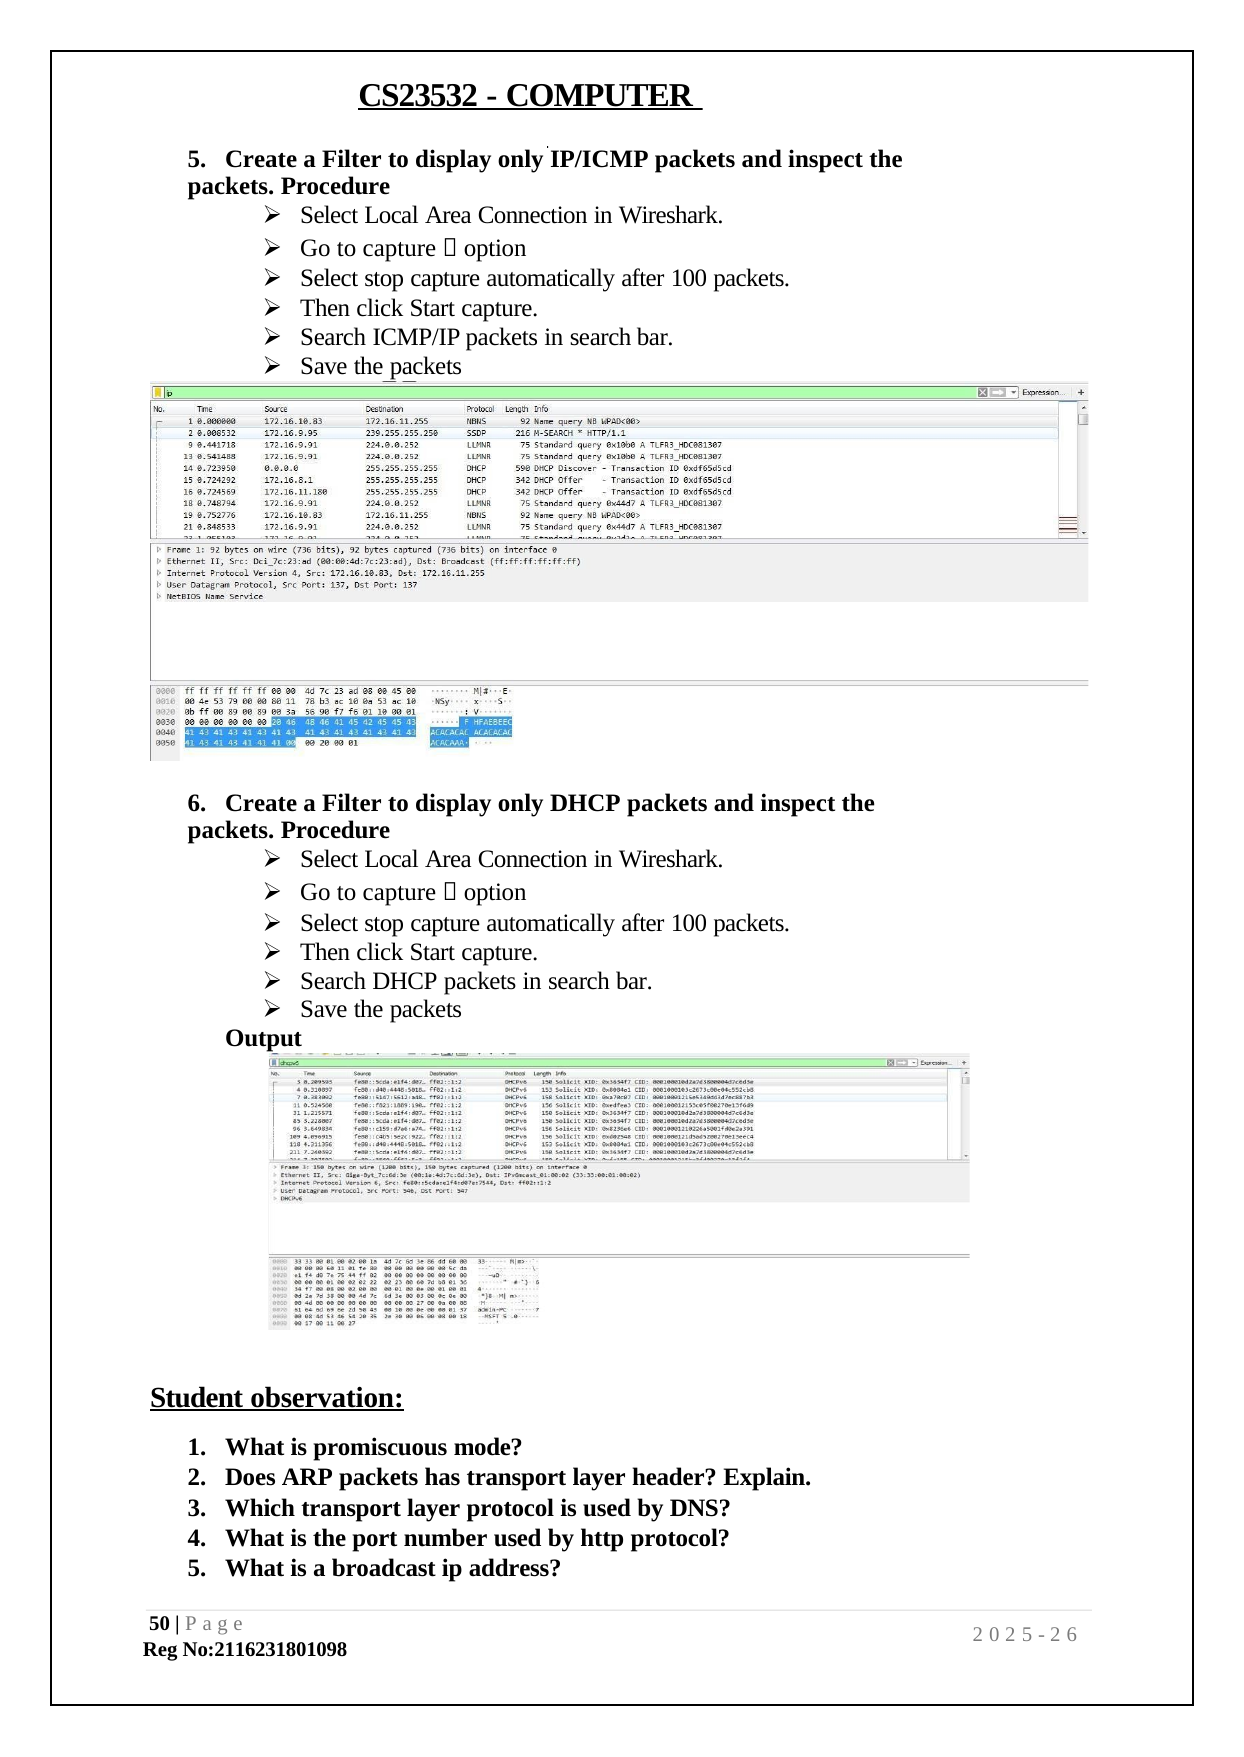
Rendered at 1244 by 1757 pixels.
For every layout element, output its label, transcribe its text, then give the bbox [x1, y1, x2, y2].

list Save the packets [262, 994, 1185, 1023]
list What is promiscuous mode? [187, 1432, 1185, 1461]
list What is the port number used by http protocol? [187, 1523, 1185, 1552]
list Then click Start capture. [262, 293, 1185, 322]
list Select Local Area Connection in Wireshark. [262, 200, 1185, 229]
subtitle Student observation: [150, 1380, 1185, 1413]
list Search DHCP packets in search bar. [262, 966, 1185, 994]
list Go to capture  option [262, 229, 1185, 263]
list Save the packets [262, 351, 1185, 379]
list Select Local Area Connection in Wireshark. [262, 844, 1185, 873]
list Select stop capture automatically after 100 packets. [262, 908, 1185, 937]
list Create a Filter to display only DHCP packets and inspect the packets. Procedure [187, 789, 954, 844]
list Select stop capture automatically after 100 packets. [262, 263, 1185, 292]
picture [150, 381, 1089, 761]
list Search ICMP/IP packets in search bar. [262, 322, 1185, 350]
list Then click Start capture. [262, 937, 1185, 965]
picture [268, 1053, 970, 1330]
list What is a broadcast ip address? [187, 1553, 1185, 1582]
text Output [225, 1023, 1185, 1052]
list Which transport layer protocol is used by DNS? [187, 1493, 1185, 1522]
list Does ARP packets has transport layer header? Explain. [187, 1462, 1185, 1491]
list Go to capture  option [262, 873, 1185, 907]
list Create a Filter to display only IP/ICMP packets and inspect the packets. Procedure [187, 145, 985, 200]
